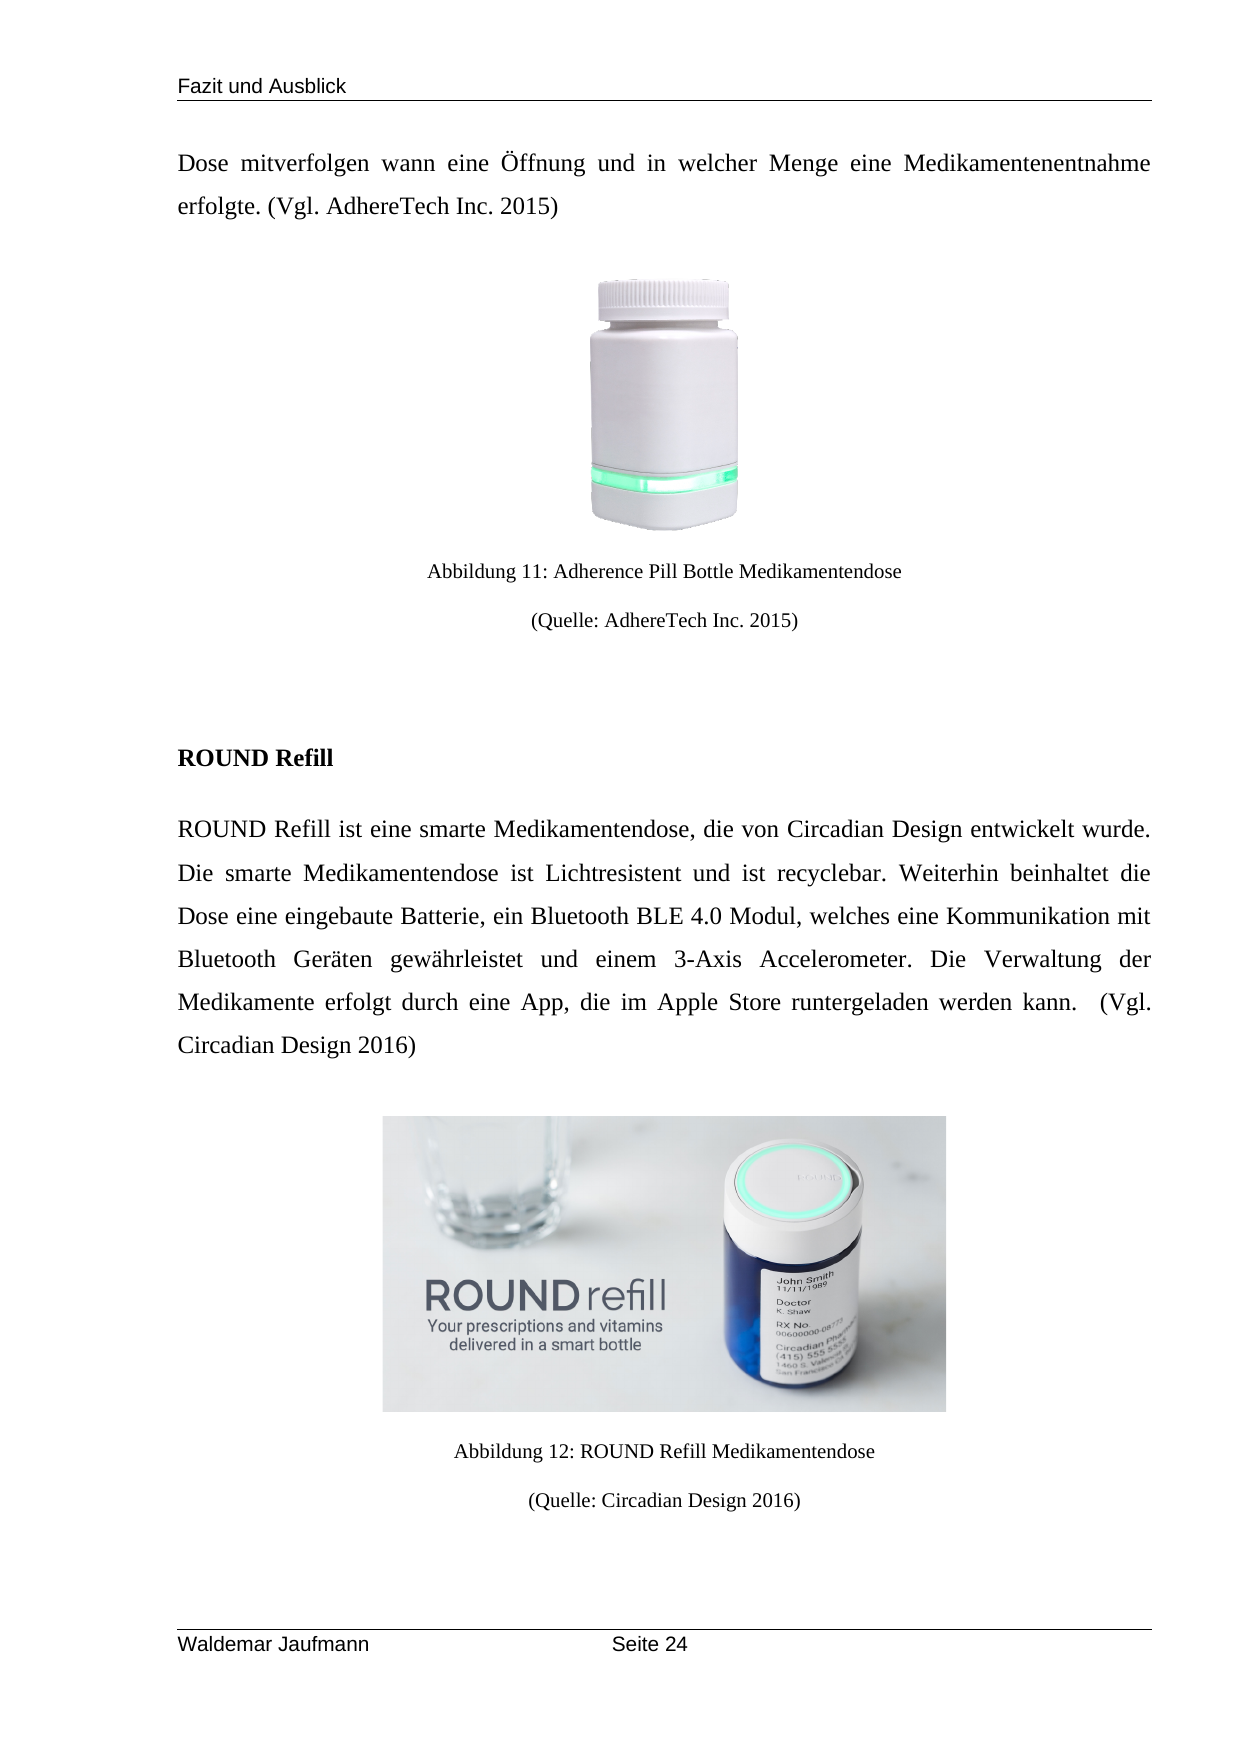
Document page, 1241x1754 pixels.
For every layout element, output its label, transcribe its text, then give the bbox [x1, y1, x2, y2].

text ROUND Refill ist eine smarte Medikamentendose, die von Circadian Design entwickelt wurde. Die smarte Medikamentendose ist Lichtresistent und ist recyclebar. Weiterhin beinhaltet die Dose eine eingebaute Batterie, ein Bluetooth BLE 4.0 Modul, welches eine Kommunikation mit Bluetooth Geräten gewährleistet und einem 3-Axis Accelerometer. Die Verwaltung der Medikamente erfolgt durch eine App, die im Apple Store runtergeladen werden kann. (Vgl. Circadian Design 2016) [177, 814, 1152, 1059]
text (Quelle: Circadian Design 2016) [177, 1487, 1152, 1512]
text Abbildung 12: ROUND Refill Medikamentendose [177, 1439, 1152, 1463]
picture [382, 1116, 947, 1412]
text Abbildung 11: Adherence Pill Bottle Medikamentendose [177, 559, 1152, 583]
text ROUND Refill [177, 743, 1152, 771]
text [177, 148, 1152, 219]
text (Quelle: AdhereTech Inc. 2015) [177, 608, 1152, 632]
picture [586, 277, 743, 533]
